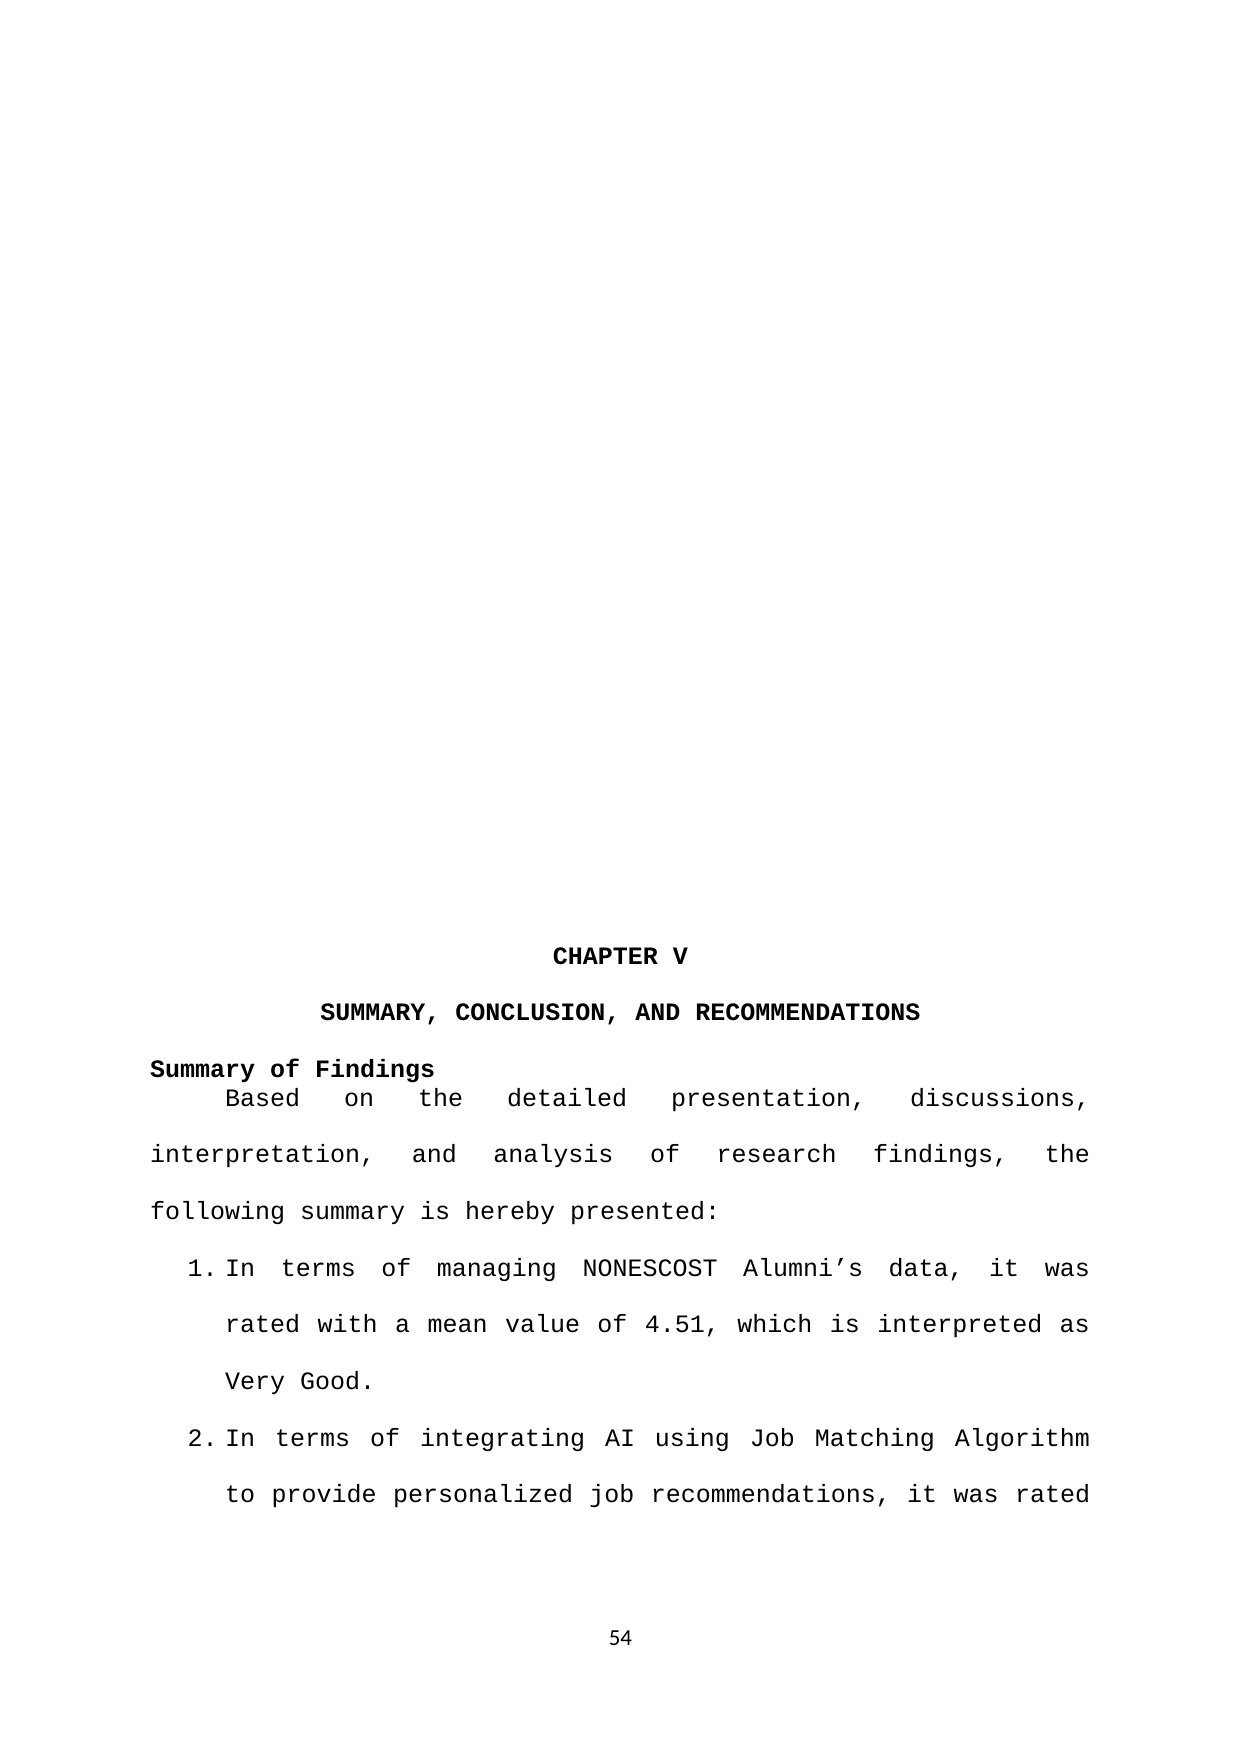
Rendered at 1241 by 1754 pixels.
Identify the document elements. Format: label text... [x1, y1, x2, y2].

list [187, 1425, 1090, 1510]
text CHAPTER V [150, 943, 1090, 972]
text SUMMARY, CONCLUSION, AND RECOMMENDATIONS [150, 1000, 1090, 1028]
text Based on the detailed presentation, discussions, interpretation, and analysis of research findings, the following summary is hereby presented: [150, 1085, 1090, 1227]
text Summary of Findings [150, 1057, 1090, 1085]
list In terms of managing NONESCOST Alumni’s data, it was rated with a mean value of 4.51, which is interpreted as Very Good. [187, 1255, 1090, 1397]
